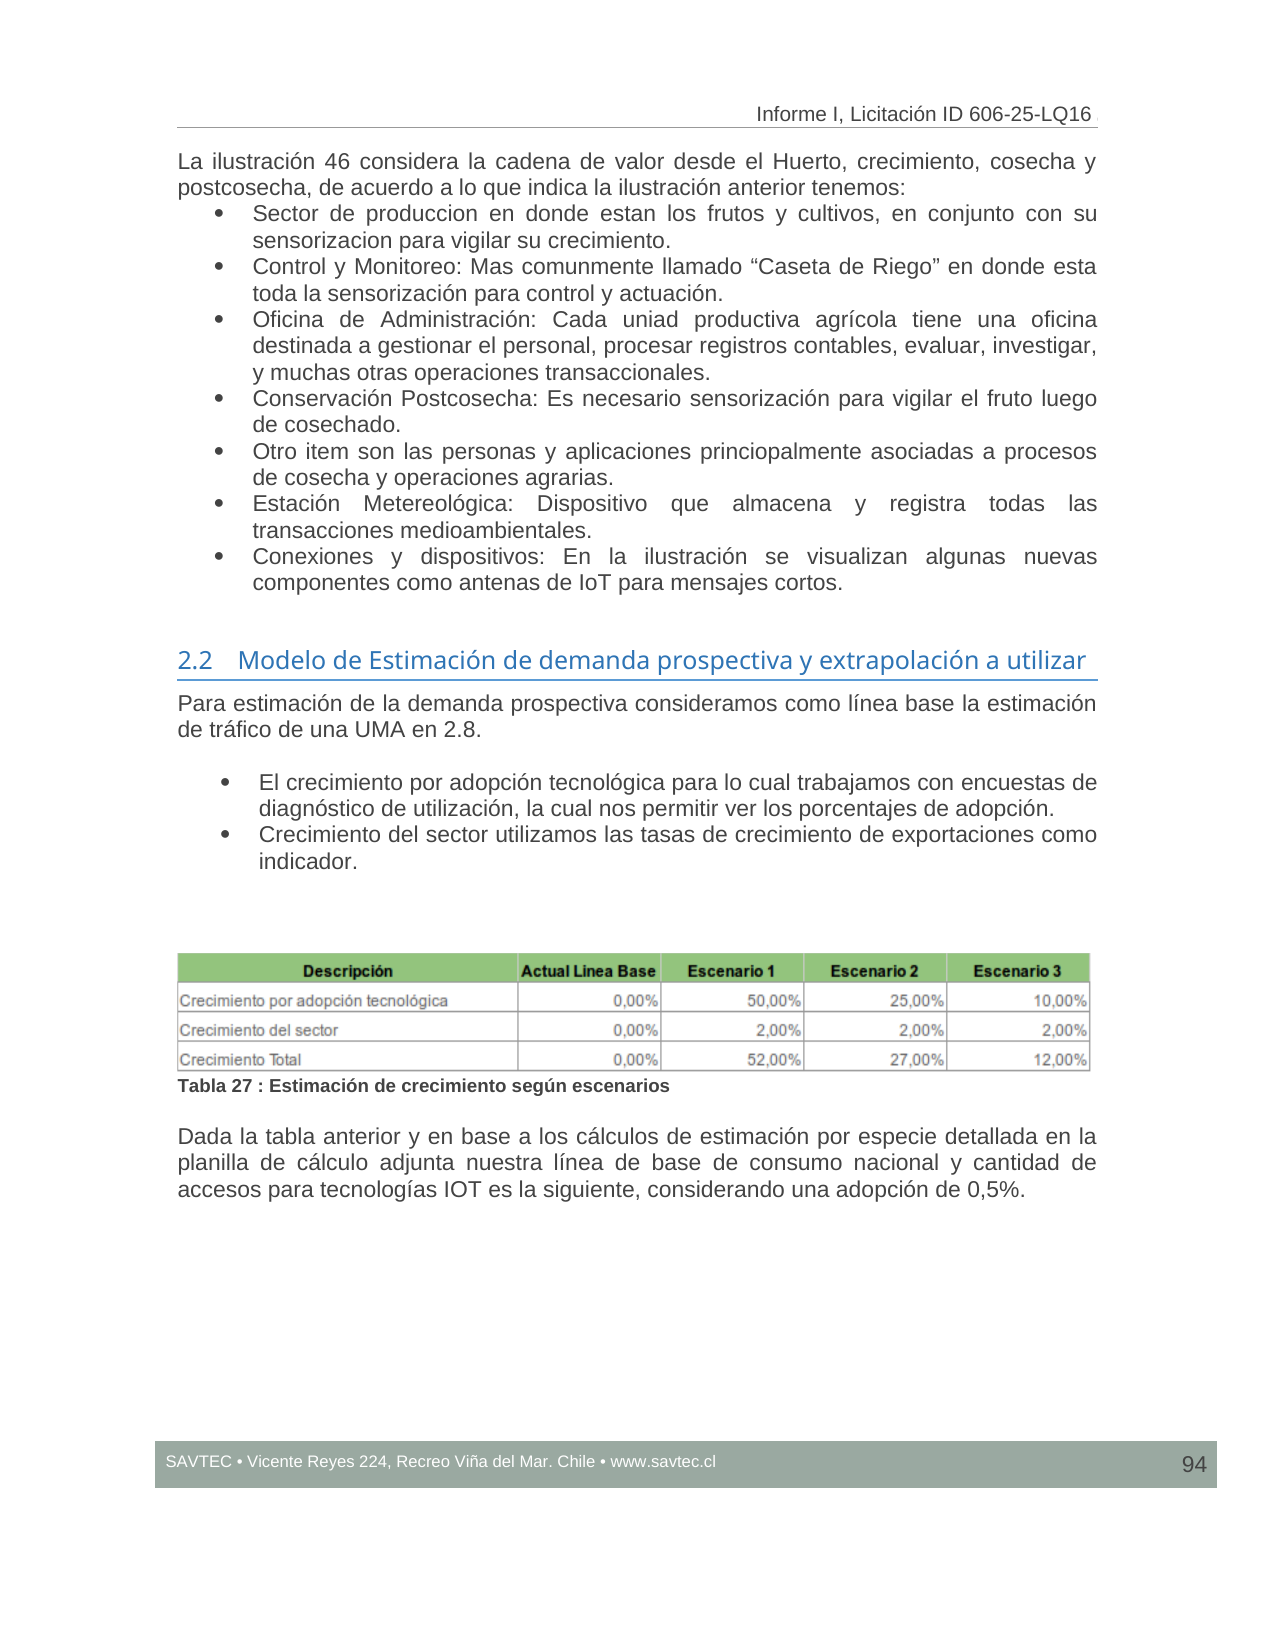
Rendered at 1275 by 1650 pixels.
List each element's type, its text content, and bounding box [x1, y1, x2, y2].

list Conservación Postcosecha: Es necesario sensorización para vigilar el fruto luego de cosechado. [215, 385, 1098, 438]
list Control y Monitoreo: Mas comunmente llamado “Caseta de Riego” en donde esta toda la sensorización para control y actuación. [215, 253, 1098, 306]
subtitle Modelo de Estimación de demanda prospectiva y extrapolación a utilizar [177, 643, 1098, 679]
text La ilustración 46 considera la cadena de valor desde el Huerto, crecimiento, cosecha y postcosecha, de acuerdo a lo que indica la ilustración anterior tenemos: [177, 148, 1098, 200]
text Para estimación de la demanda prospectiva consideramos como línea base la estimación de tráfico de una UMA en 2.8. [177, 689, 1098, 742]
list El crecimiento por adopción tecnológica para lo cual trabajamos con encuestas de diagnóstico de utilización, la cual nos permitir ver los porcentajes de adopción. [221, 768, 1098, 821]
list Estación Metereológica: Dispositivo que almacena y registra todas las transacciones medioambientales. [215, 490, 1098, 543]
text Dada la tabla anterior y en base a los cálculos de estimación por especie detallada en la planilla de cálculo adjunta nuestra línea de base de consumo nacional y cantidad de accesos para tecnologías IOT es la siguiente, considerando una adopción de 0,5%. [177, 1123, 1098, 1202]
list Conexiones y dispositivos: En la ilustración se visualizan algunas nuevas componentes como antenas de IoT para mensajes cortos. [215, 543, 1098, 596]
picture [177, 953, 1097, 1076]
text Tabla 27 : Estimación de crecimiento según escenarios [177, 1075, 1098, 1097]
list Otro item son las personas y aplicaciones princiopalmente asociadas a procesos de cosecha y operaciones agrarias. [215, 438, 1098, 490]
list Crecimiento del sector utilizamos las tasas de crecimiento de exportaciones como indicador. [221, 821, 1098, 874]
list Sector de produccion en donde estan los frutos y cultivos, en conjunto con su sensorizacion para vigilar su crecimiento. [215, 200, 1098, 253]
list Oficina de Administración: Cada uniad productiva agrícola tiene una oficina destinada a gestionar el personal, procesar registros contables, evaluar, investigar, y muchas otras operaciones transaccionales. [215, 306, 1098, 385]
